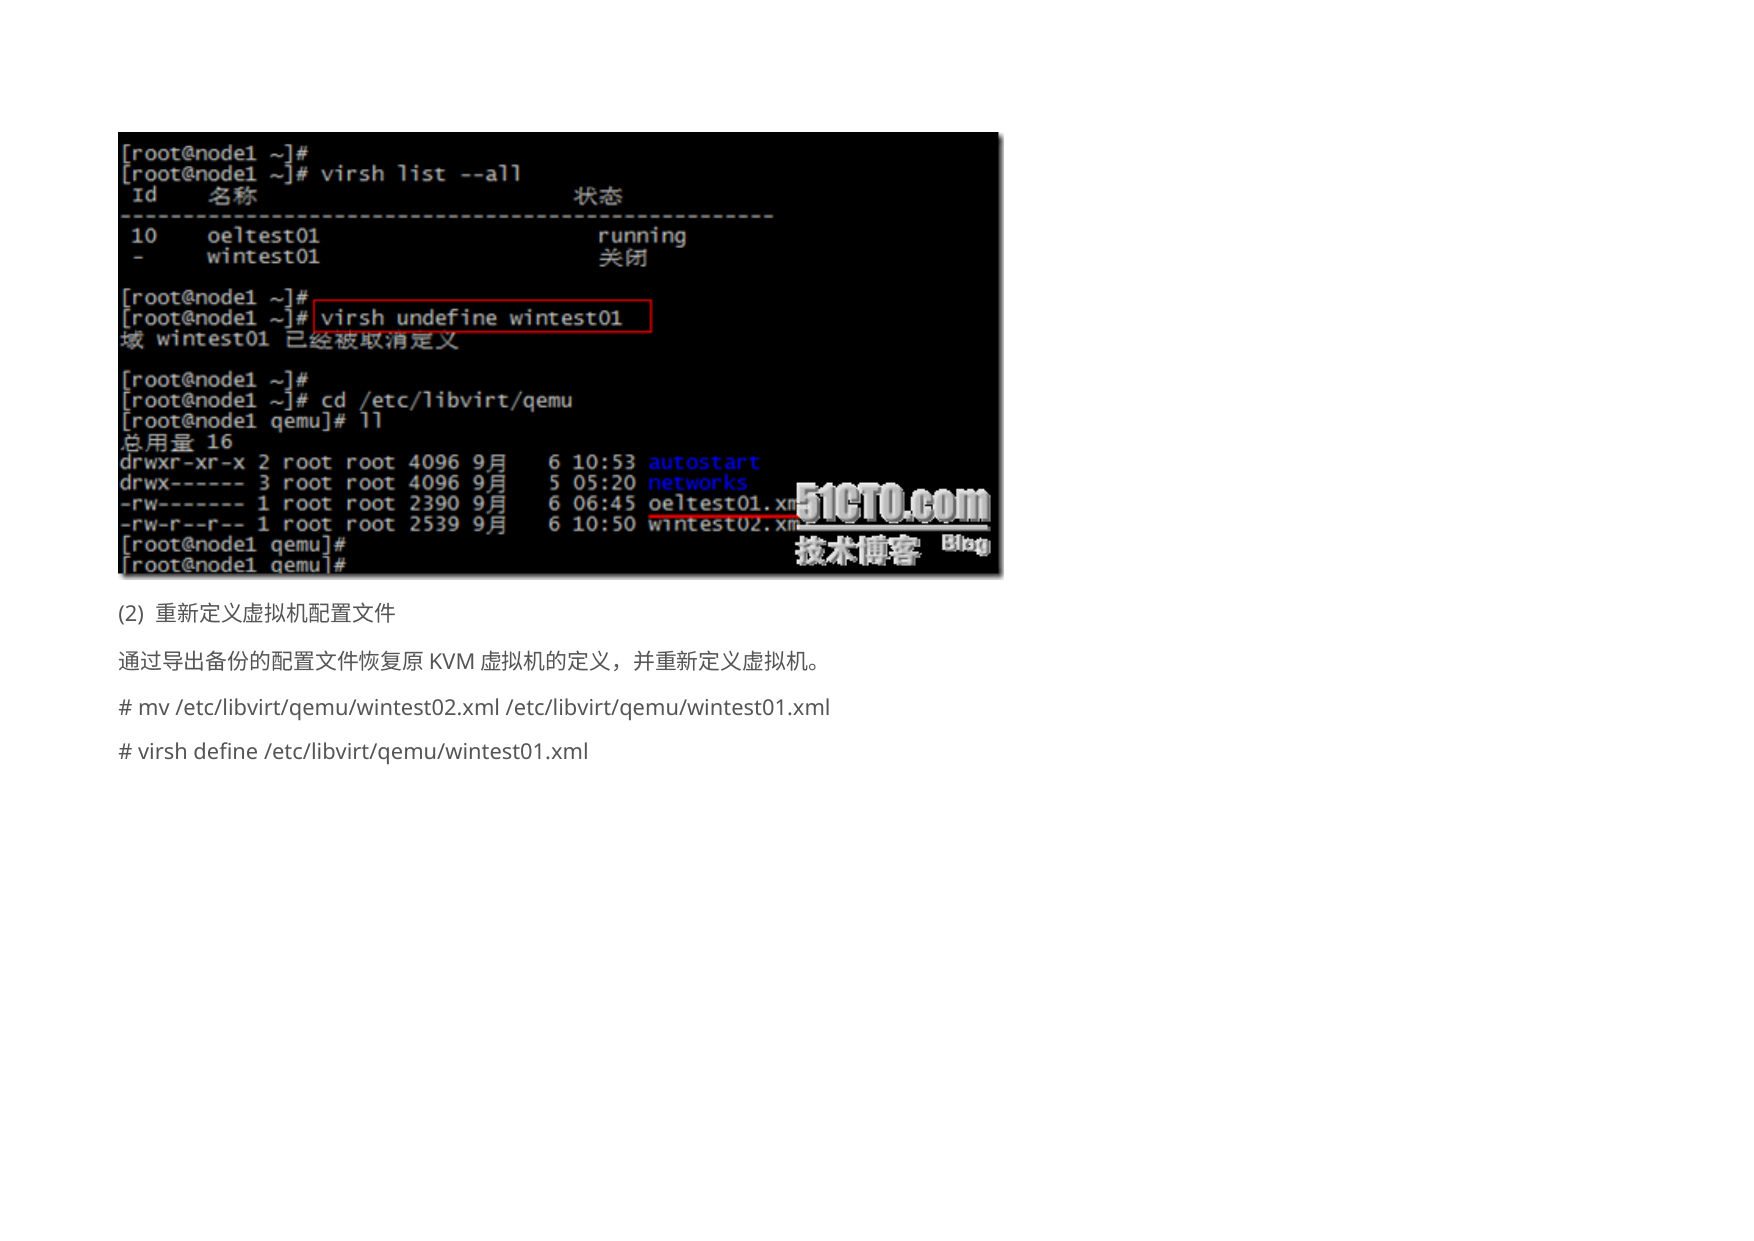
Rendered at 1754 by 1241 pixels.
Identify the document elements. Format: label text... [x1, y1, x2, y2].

text 通过导出备份的配置文件恢复原KVM虚拟机的定义，并重新定义虚拟机。 [118, 644, 1636, 676]
picture [118, 132, 1004, 580]
text # virsh define /etc/libvirt/qemu/wintest01.xml [118, 736, 1636, 766]
text # mv /etc/libvirt/qemu/wintest02.xml /etc/libvirt/qemu/wintest01.xml [118, 692, 1636, 721]
text (2) 重新定义虚拟机配置文件 [118, 596, 1636, 628]
